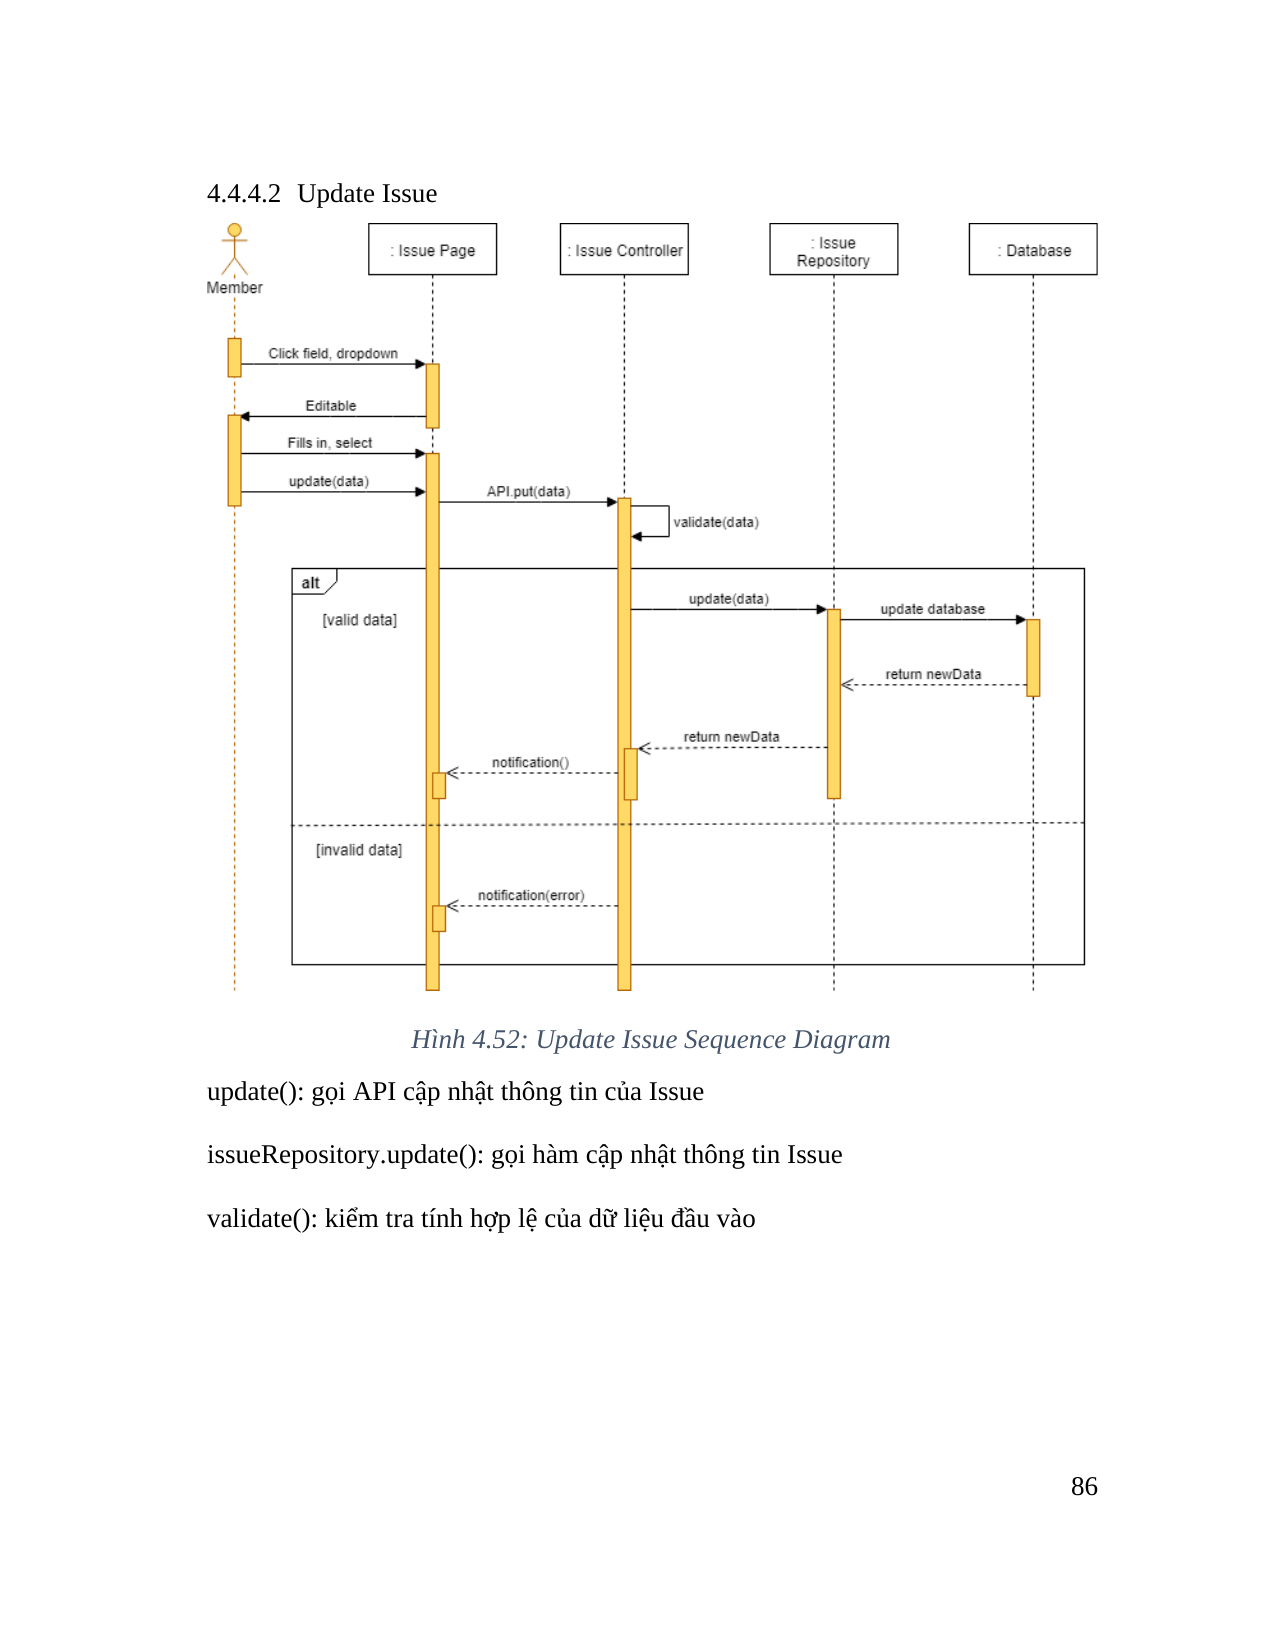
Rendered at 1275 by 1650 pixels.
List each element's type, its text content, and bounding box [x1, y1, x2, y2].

subtitle Update Issue [207, 177, 1098, 208]
text issueRepository.update(): gọi hàm cập nhật thông tin Issue [207, 1138, 1098, 1170]
text validate(): kiểm tra tính hợp lệ của dữ liệu đầu vào [207, 1202, 1098, 1233]
picture [206, 223, 1098, 991]
text update(): gọi API cập nhật thông tin của Issue [207, 1075, 1098, 1106]
